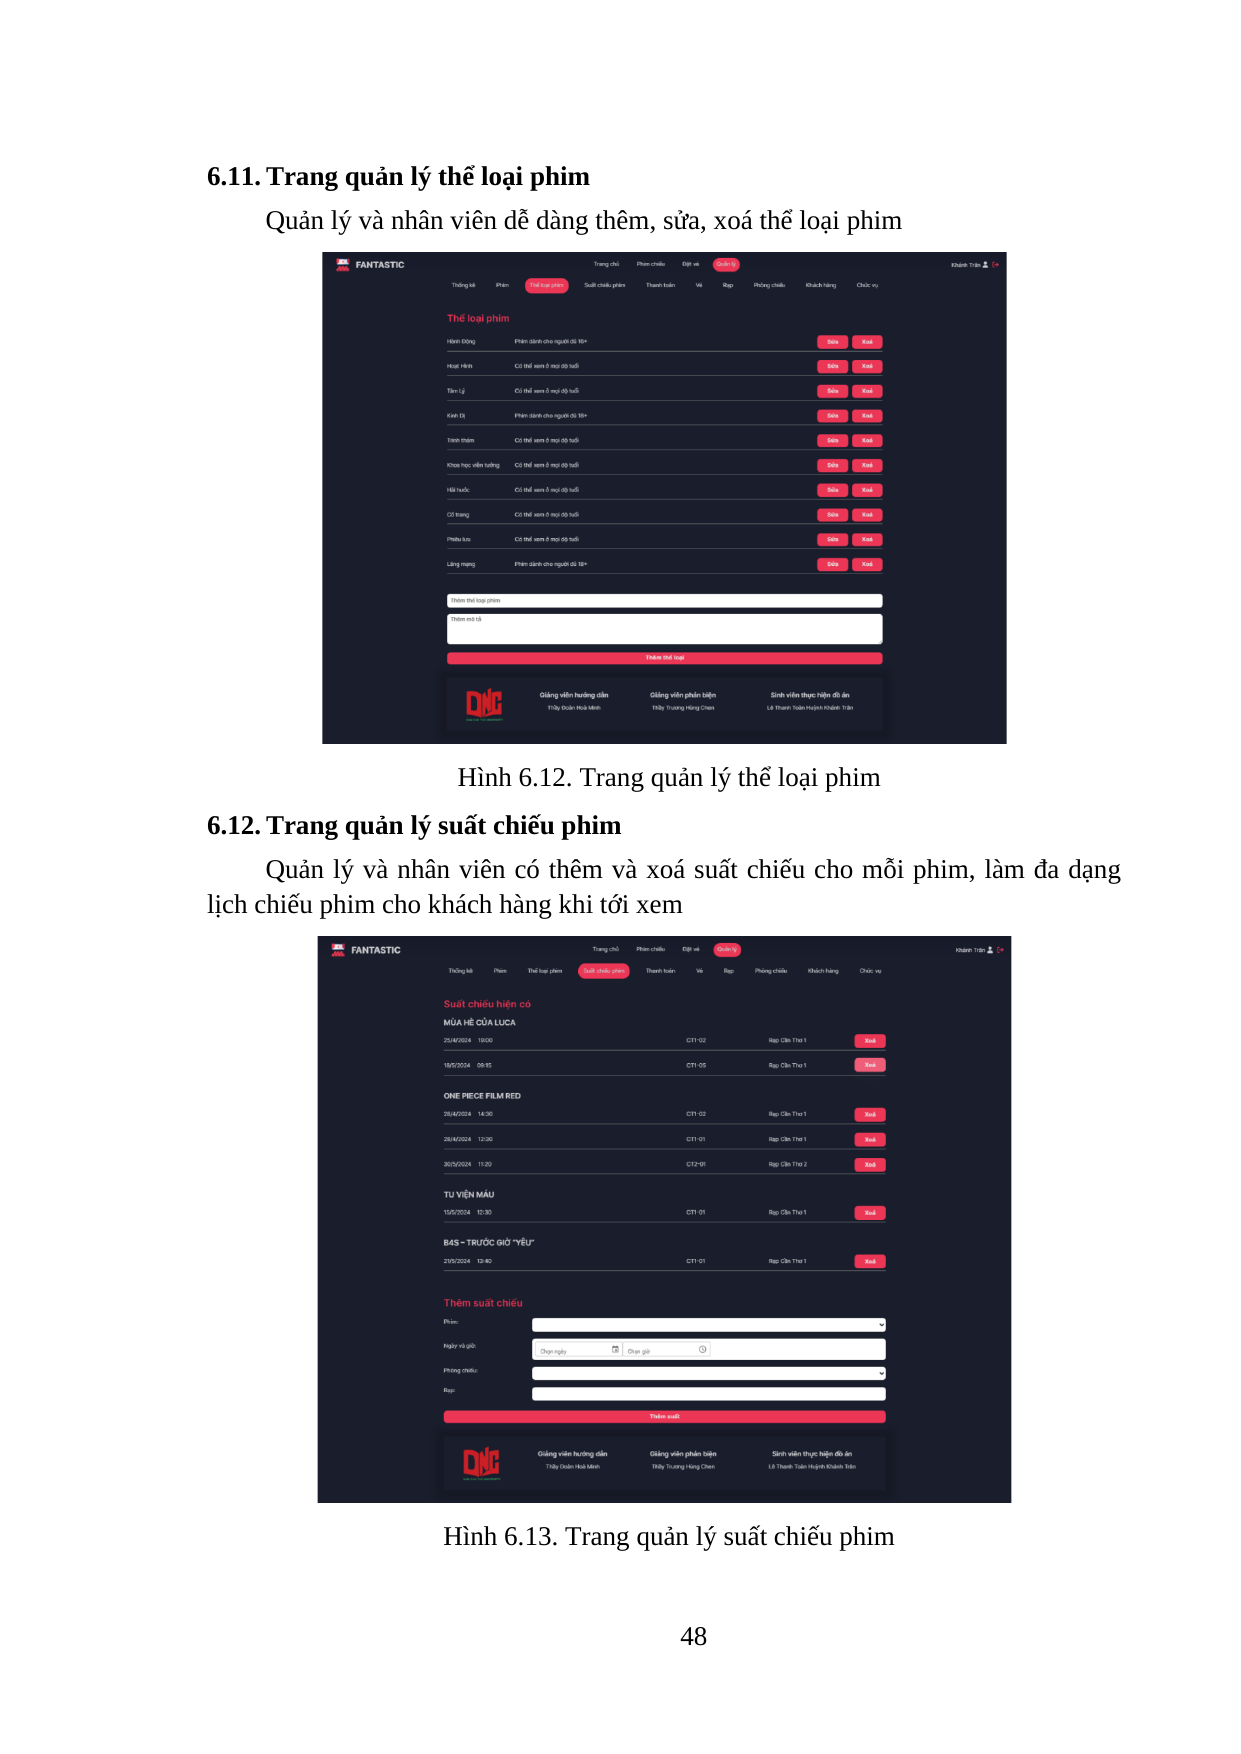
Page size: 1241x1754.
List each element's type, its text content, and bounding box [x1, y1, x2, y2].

picture [322, 252, 1007, 744]
text Quản lý và nhân viên có thêm và xoá suất chiếu cho mỗi phim, làm đa dạng lịch chiếu phim cho khách hàng khi tới xem [207, 853, 1122, 920]
subtitle Trang quản lý thể loại phim [207, 160, 1107, 191]
text Hình 6.13. Trang quản lý suất chiếu phim [207, 1520, 1122, 1551]
text Quản lý và nhân viên dễ dàng thêm, sửa, xoá thể loại phim [207, 204, 1122, 235]
subtitle Trang quản lý suất chiếu phim [207, 809, 1107, 840]
picture [317, 936, 1012, 1503]
text Hình 6.12. Trang quản lý thể loại phim [207, 761, 1122, 792]
